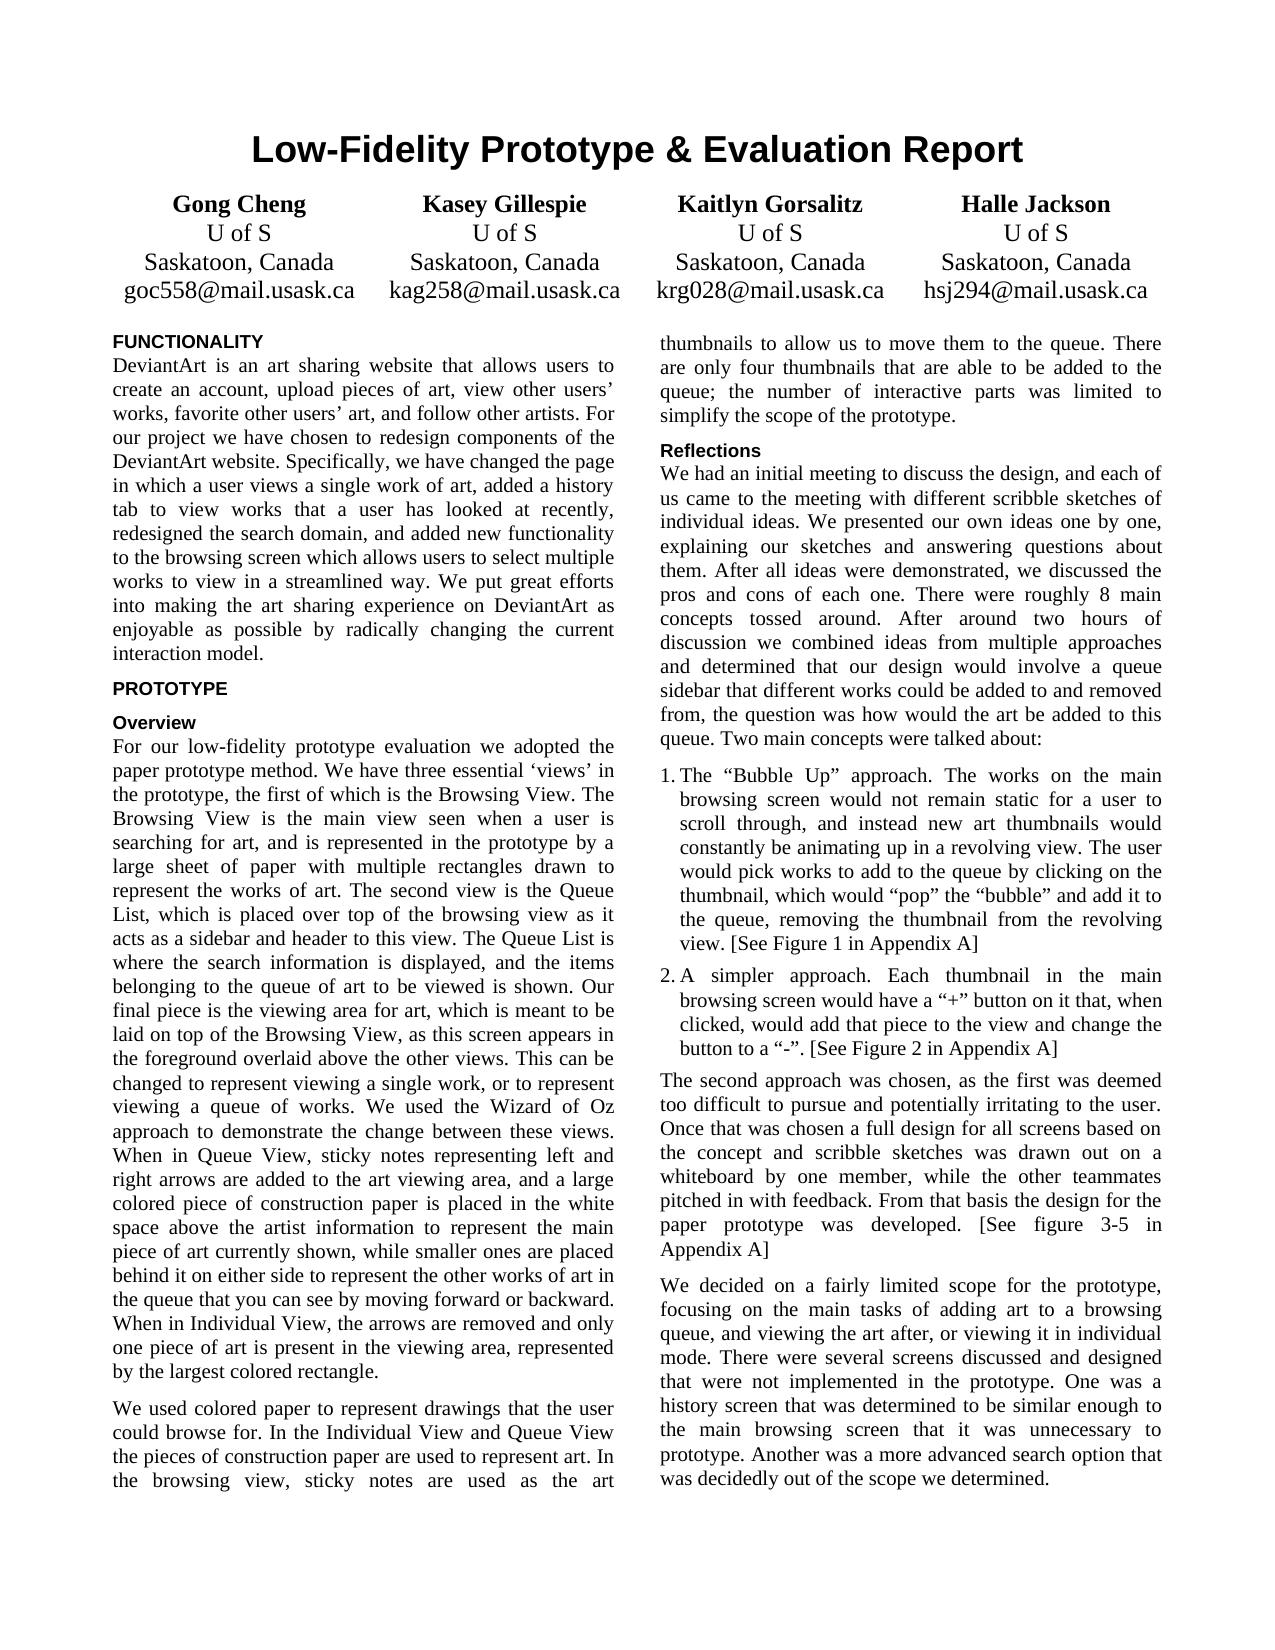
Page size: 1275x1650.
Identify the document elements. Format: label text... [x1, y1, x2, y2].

list A simpler approach. Each thumbnail in the main browsing screen would have a “+” button on it that, when clicked, would add that piece to the view and change the button to a “-”. [See Figure 2 in Appendix A] [660, 963, 1162, 1060]
text For our low-fidelity prototype evaluation we adopted the paper prototype method. We have three essential ‘views’ in the prototype, the first of which is the Browsing View. The Browsing View is the main view seen when a user is searching for art, and is represented in the prototype by a large sheet of paper with multiple rectangles drawn to represent the works of art. The second view is the Queue List, which is placed over top of the browsing view as it acts as a sidebar and header to this view. The Queue List is where the search information is displayed, and the items belonging to the queue of art to be viewed is shown. Our final piece is the viewing area for art, which is meant to be laid on top of the Browsing View, as this screen appears in the foreground overlaid above the other views. This can be changed to represent viewing a single work, or to represent viewing a queue of works. We used the Wizard of Oz approach to demonstrate the change between these views. When in Queue View, sticky notes representing left and right arrows are added to the art viewing area, and a large colored piece of construction paper is placed in the white space above the artist information to represent the main piece of art currently shown, while smaller ones are placed behind it on either side to represent the other works of art in the queue that you can see by moving forward or backward. When in Individual View, the arrows are removed and only one piece of art is present in the viewing area, represented by the largest colored rectangle. [112, 733, 615, 1383]
table_header Halle Jackson U of S Saskatoon, Canada hsj294@mail.usask.ca [903, 189, 1169, 307]
subtitle Reflections [660, 440, 1162, 461]
text We used colored paper to represent drawings that the user could browse for. In the Individual View and Queue View the pieces of construction paper are used to represent art. In the browsing view, sticky notes are used as the art thumbnails to allow us to move them to the queue. There are only four thumbnails that are able to be added to the queue; the number of interactive parts was limited to simplify the scope of the prototype. [112, 1396, 615, 1492]
subtitle Overview [112, 712, 615, 733]
text We decided on a fairly limited scope for the prototype, focusing on the main tasks of adding art to a browsing queue, and viewing the art after, or viewing it in individual mode. There were several screens discussed and designed that were not implemented in the prototype. One was a history screen that was determined to be similar enough to the main browsing screen that it was unnecessary to prototype. Another was a more advanced search option that was decidedly out of the scope we determined. [660, 1273, 1162, 1489]
subtitle Prototype [112, 678, 615, 699]
text We had an initial meeting to discuss the design, and each of us came to the meeting with different scribble sketches of individual ideas. We presented our own ideas one by one, explaining our sketches and answering questions about them. After all ideas were demonstrated, we discussed the pros and cons of each one. There were roughly 8 main concepts tossed around. After around two hours of discussion we combined ideas from multiple approaches and determined that our design would involve a queue sidebar that different works could be added to and removed from, the question was how would the art be added to this queue. Two main concepts were talked about: [660, 461, 1162, 750]
subtitle FUNCTIONALITY [112, 331, 615, 353]
text The second approach was chosen, as the first was deemed too difficult to pursue and potentially irritating to the user. Once that was chosen a full design for all screens based on the concept and scribble sketches was drawn out on a whiteboard by one member, while the other teammates pitched in with feedback. From that basis the design for the paper prototype was developed. [See figure 3-5 in Appendix A] [660, 1068, 1162, 1261]
title Low-Fidelity Prototype & Evaluation Report [112, 127, 1162, 171]
list The “Bubble Up” approach. The works on the main browsing screen would not remain static for a user to scroll through, and instead new art thumbnails would constantly be animating up in a revolving view. The user would pick works to add to the queue by clicking on the thumbnail, which would “pop” the “bubble” and add it to the queue, removing the thumbnail from the revolving view. [See Figure 1 in Appendix A] [660, 763, 1162, 955]
table_header Kaitlyn Gorsalitz U of S Saskatoon, Canada krg028@mail.usask.ca [638, 189, 903, 307]
text We used colored paper to represent drawings that the user could browse for. In the Individual View and Queue View the pieces of construction paper are used to represent art. In the browsing view, sticky notes are used as the art thumbnails to allow us to move them to the queue. There are only four thumbnails that are able to be added to the queue; the number of interactive parts was limited to simplify the scope of the prototype. [660, 331, 1162, 427]
table_header Kasey Gillespie U of S Saskatoon, Canada kag258@mail.usask.ca [372, 189, 637, 307]
text DeviantArt is an art sharing website that allows users to create an account, upload pieces of art, view other users’ works, favorite other users’ art, and follow other artists. For our project we have chosen to redesign components of the DeviantArt website. Specifically, we have changed the page in which a user views a single work of art, added a history tab to view works that a user has looked at recently, redesigned the search domain, and added new functionality to the browsing screen which allows users to select multiple works to view in a streamlined way. We put great efforts into making the art sharing experience on DeviantArt as enjoyable as possible by radically changing the current interaction model. [112, 353, 615, 665]
table_header Gong Cheng U of S Saskatoon, Canada goc558@mail.usask.ca [106, 189, 372, 307]
